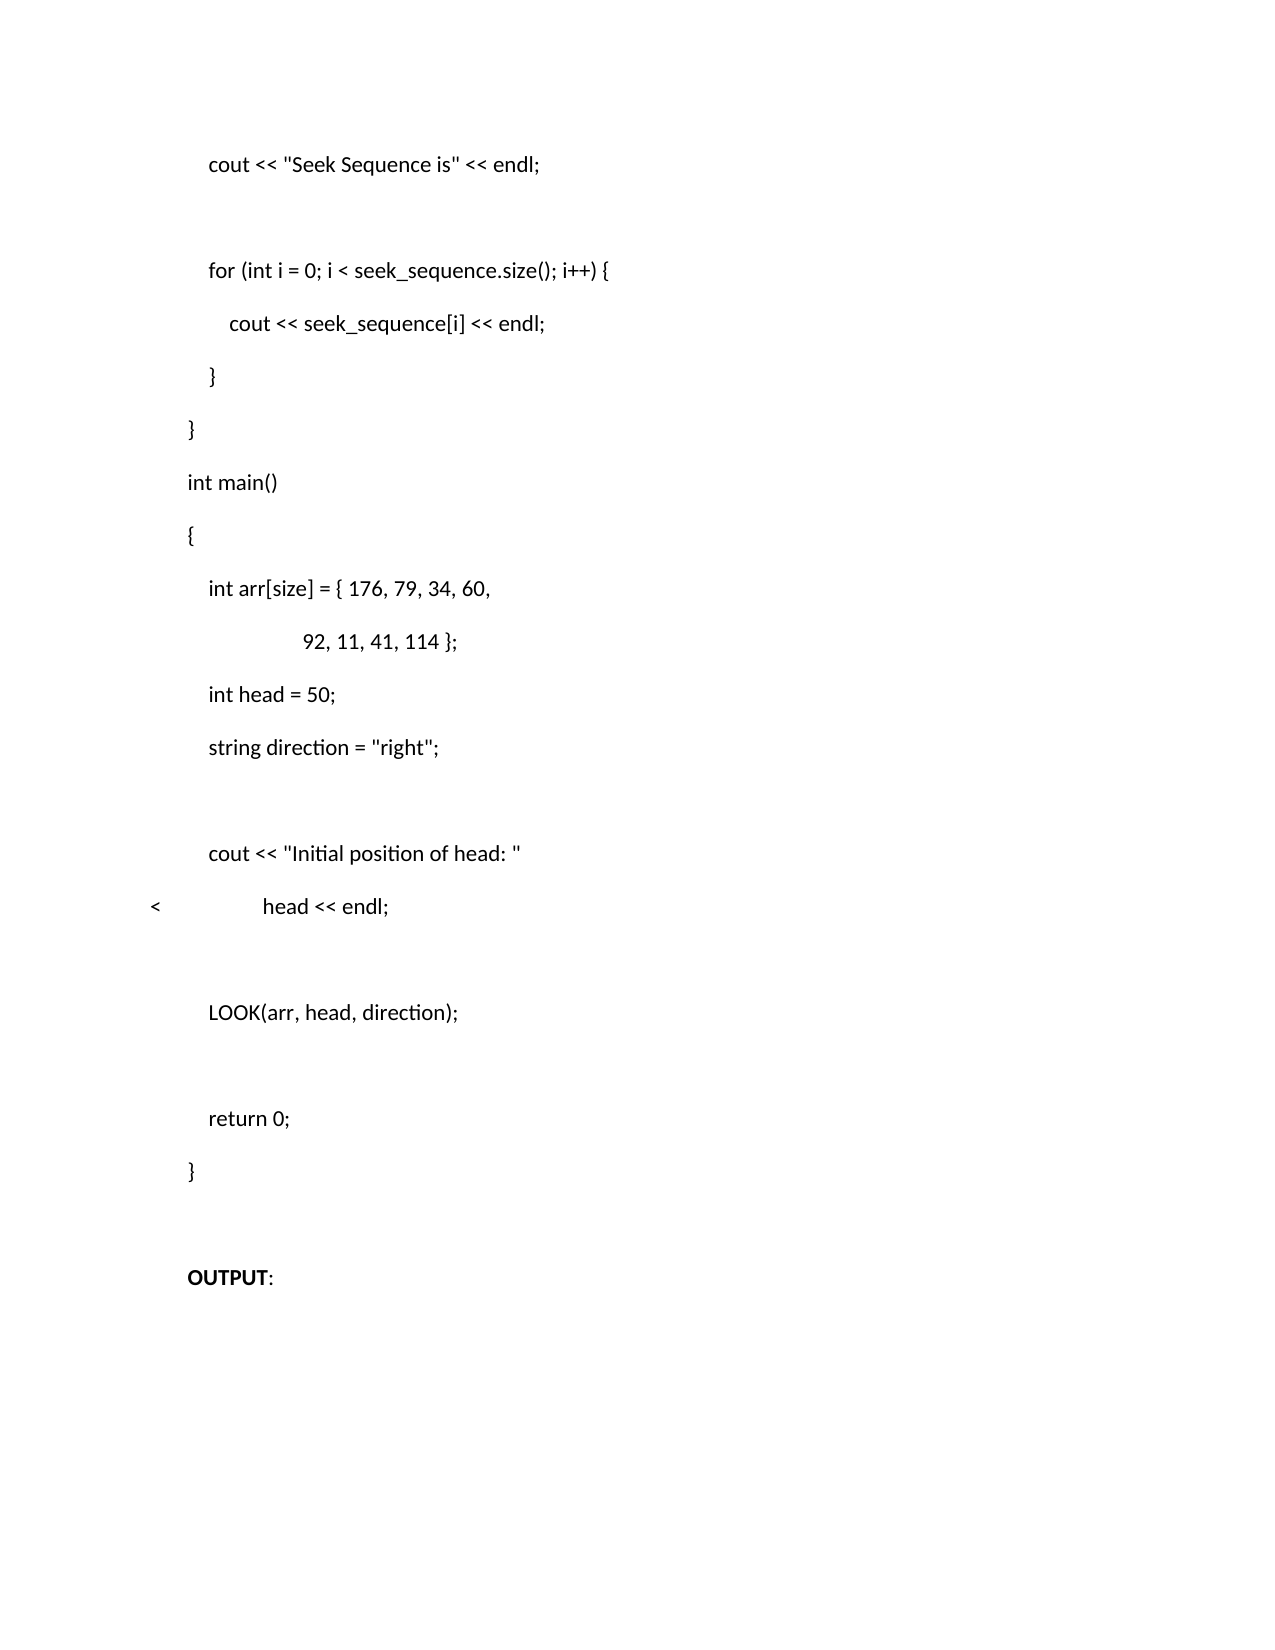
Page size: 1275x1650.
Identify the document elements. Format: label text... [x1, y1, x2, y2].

text { [187, 521, 1125, 549]
text int arr[size] = { 176, 79, 34, 60, [208, 574, 1125, 602]
text int main() [187, 468, 1125, 496]
text cout << "Initial position of head: " [208, 839, 1125, 867]
text LOOK(arr, head, direction); [208, 998, 1125, 1026]
text } [187, 1157, 1125, 1186]
text return 0; [208, 1104, 1125, 1132]
text } [208, 362, 1125, 390]
list head << endl; [150, 892, 1125, 920]
text OUTPUT: [187, 1263, 1125, 1292]
text cout << seek_sequence[i] << endl; [229, 309, 1125, 337]
text int head = 50; [208, 680, 1125, 708]
text } [187, 415, 1125, 443]
text cout << "Seek Sequence is" << endl; [208, 150, 1125, 178]
text string direction = "right"; [208, 733, 1125, 761]
text for (int i = 0; i < seek_sequence.size(); i++) { [208, 256, 1125, 284]
text 92, 11, 41, 114 }; [302, 627, 1125, 655]
